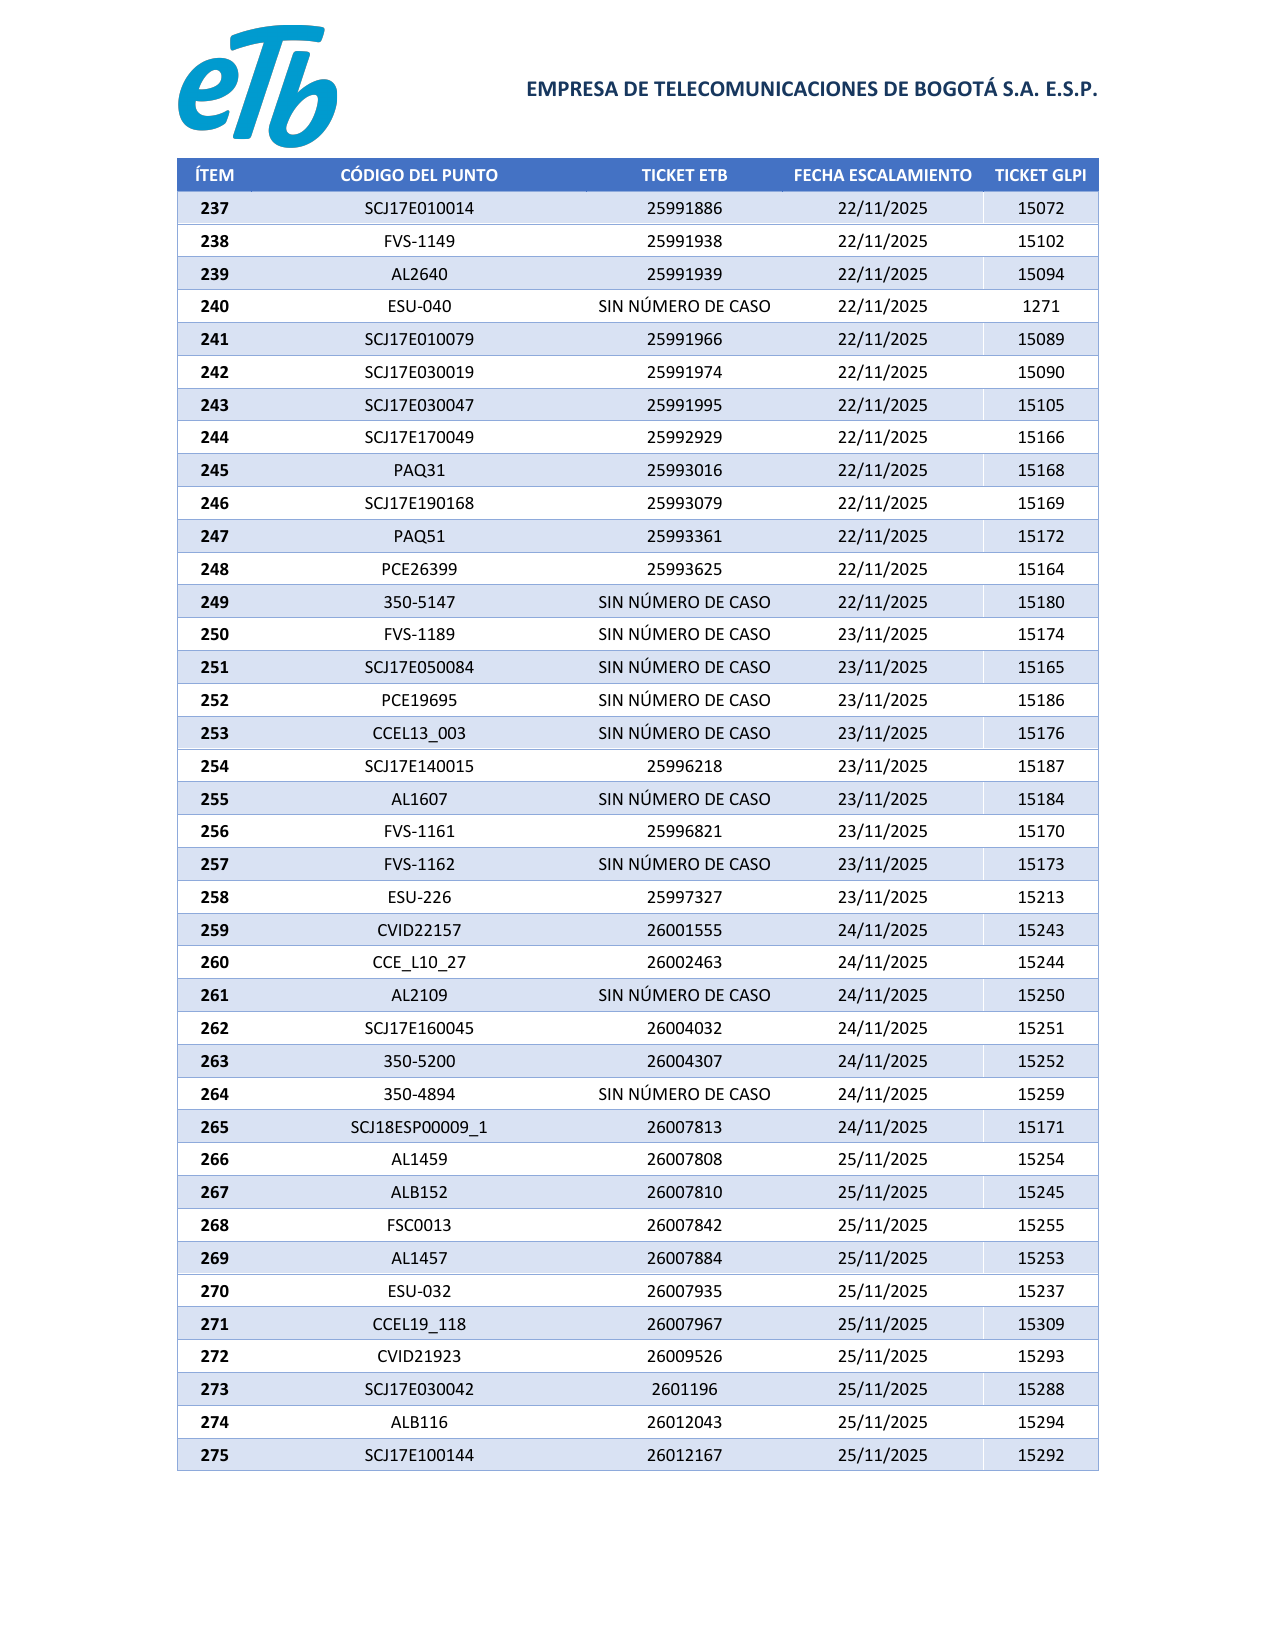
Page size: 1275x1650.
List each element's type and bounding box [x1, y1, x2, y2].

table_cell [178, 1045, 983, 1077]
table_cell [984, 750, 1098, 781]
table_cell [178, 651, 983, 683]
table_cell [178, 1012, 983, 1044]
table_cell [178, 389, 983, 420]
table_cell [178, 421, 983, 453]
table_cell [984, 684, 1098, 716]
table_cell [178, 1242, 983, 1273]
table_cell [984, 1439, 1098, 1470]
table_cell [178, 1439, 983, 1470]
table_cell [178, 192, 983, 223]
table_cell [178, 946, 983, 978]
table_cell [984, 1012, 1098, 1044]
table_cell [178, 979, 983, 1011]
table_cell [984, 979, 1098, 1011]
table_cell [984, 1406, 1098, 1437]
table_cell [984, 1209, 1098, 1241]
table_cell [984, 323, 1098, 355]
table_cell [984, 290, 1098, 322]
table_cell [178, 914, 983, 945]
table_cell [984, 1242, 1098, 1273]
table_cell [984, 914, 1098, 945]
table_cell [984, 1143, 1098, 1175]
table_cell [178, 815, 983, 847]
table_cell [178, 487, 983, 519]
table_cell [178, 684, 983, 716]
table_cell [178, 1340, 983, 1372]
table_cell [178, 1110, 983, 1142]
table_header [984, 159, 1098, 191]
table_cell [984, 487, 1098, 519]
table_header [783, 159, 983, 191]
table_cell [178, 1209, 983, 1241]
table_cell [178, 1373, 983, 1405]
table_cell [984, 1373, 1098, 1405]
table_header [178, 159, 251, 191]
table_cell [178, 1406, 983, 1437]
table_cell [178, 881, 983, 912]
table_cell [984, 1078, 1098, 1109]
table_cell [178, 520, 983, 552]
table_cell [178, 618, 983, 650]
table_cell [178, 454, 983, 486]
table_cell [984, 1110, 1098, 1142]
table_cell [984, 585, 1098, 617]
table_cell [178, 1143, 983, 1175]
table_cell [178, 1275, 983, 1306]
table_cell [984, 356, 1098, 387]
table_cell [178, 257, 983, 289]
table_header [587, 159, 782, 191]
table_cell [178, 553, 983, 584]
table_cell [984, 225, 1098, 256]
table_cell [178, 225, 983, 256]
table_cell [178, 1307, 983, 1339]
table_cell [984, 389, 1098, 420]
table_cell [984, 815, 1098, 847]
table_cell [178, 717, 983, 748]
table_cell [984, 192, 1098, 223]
picture [177, 25, 338, 149]
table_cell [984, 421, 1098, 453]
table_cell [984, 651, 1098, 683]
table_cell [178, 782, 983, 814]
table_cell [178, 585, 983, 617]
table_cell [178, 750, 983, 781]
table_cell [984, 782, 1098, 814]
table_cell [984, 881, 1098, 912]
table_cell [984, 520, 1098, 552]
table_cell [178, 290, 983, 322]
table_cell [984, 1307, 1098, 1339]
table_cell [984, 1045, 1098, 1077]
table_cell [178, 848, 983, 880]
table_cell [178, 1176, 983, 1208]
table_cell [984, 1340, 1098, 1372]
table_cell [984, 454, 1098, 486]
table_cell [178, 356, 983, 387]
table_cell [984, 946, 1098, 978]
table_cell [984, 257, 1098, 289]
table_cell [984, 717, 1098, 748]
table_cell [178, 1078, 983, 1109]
picture [287, 95, 317, 134]
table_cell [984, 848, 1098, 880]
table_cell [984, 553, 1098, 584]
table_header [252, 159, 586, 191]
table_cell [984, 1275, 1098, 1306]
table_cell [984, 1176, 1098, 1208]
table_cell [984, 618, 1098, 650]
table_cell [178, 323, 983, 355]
